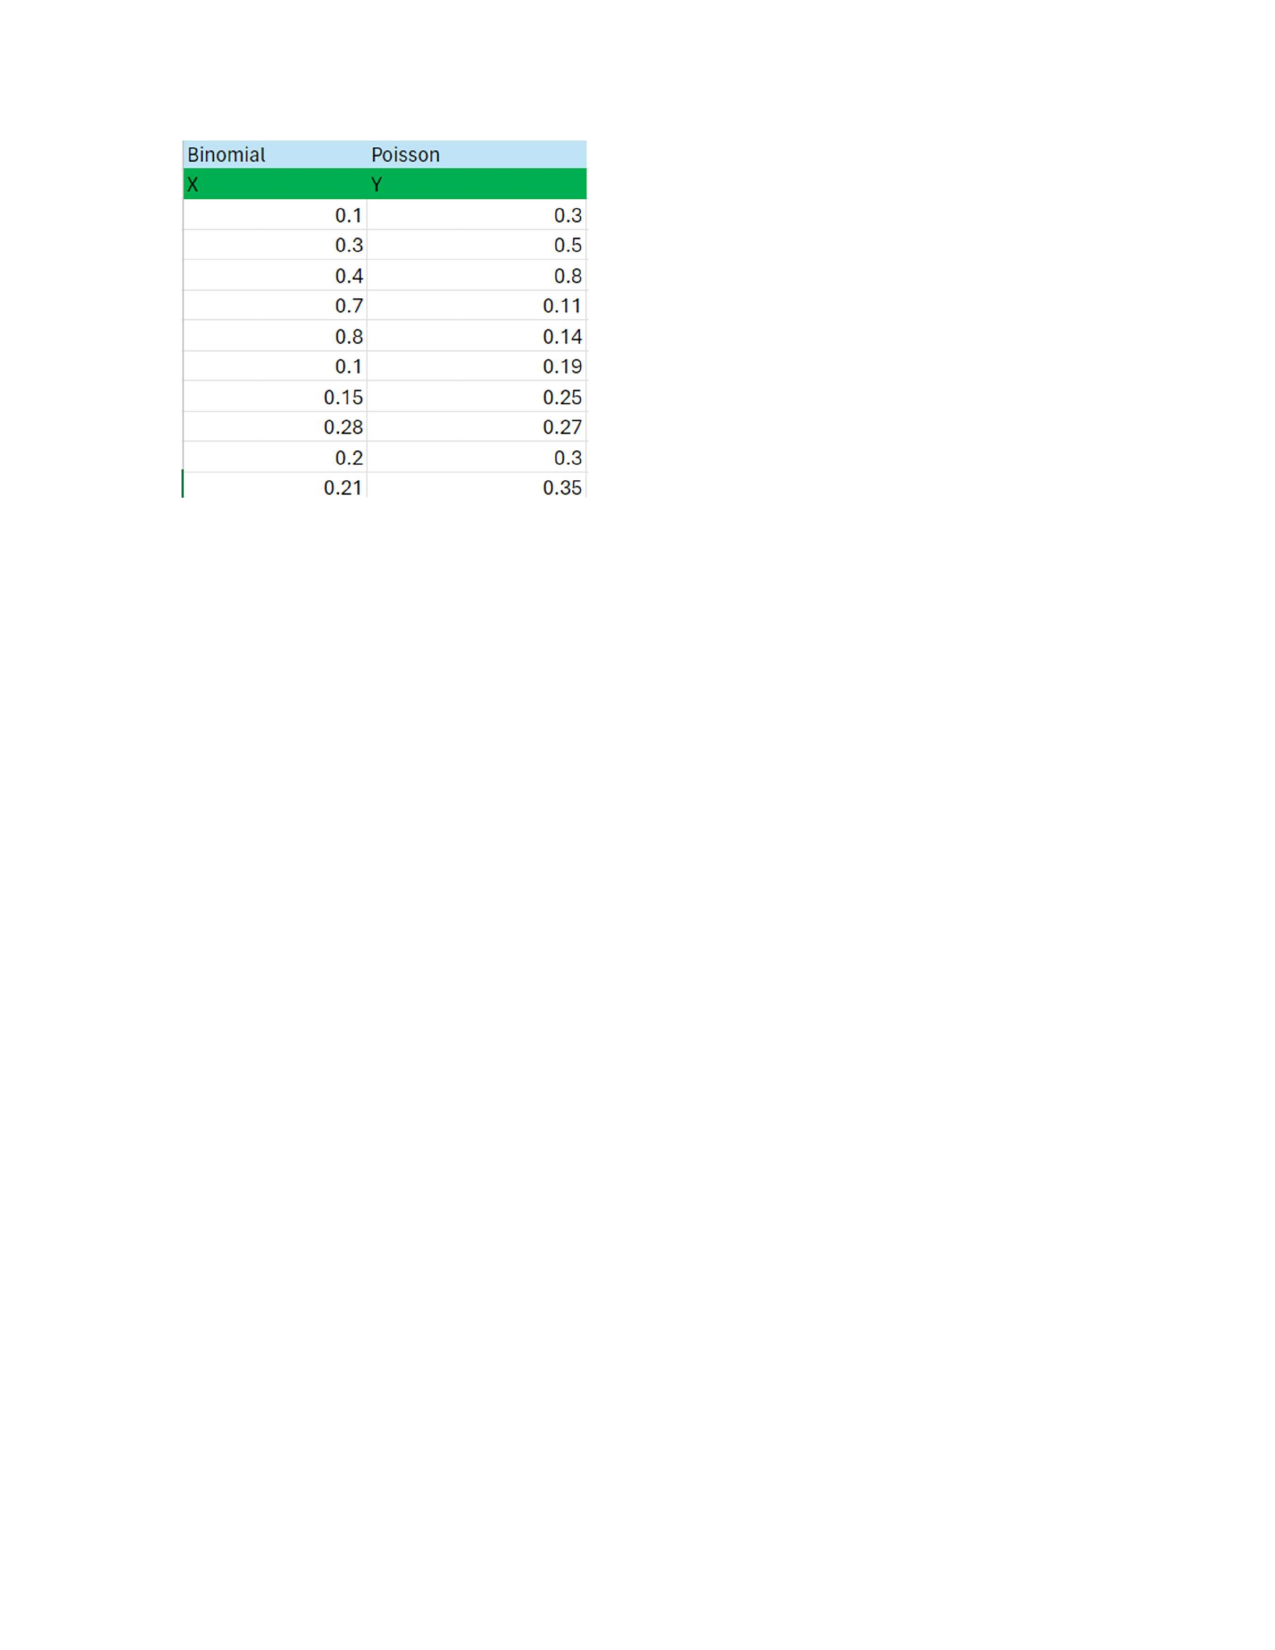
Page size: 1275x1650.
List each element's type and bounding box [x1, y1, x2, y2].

picture [181, 140, 589, 498]
